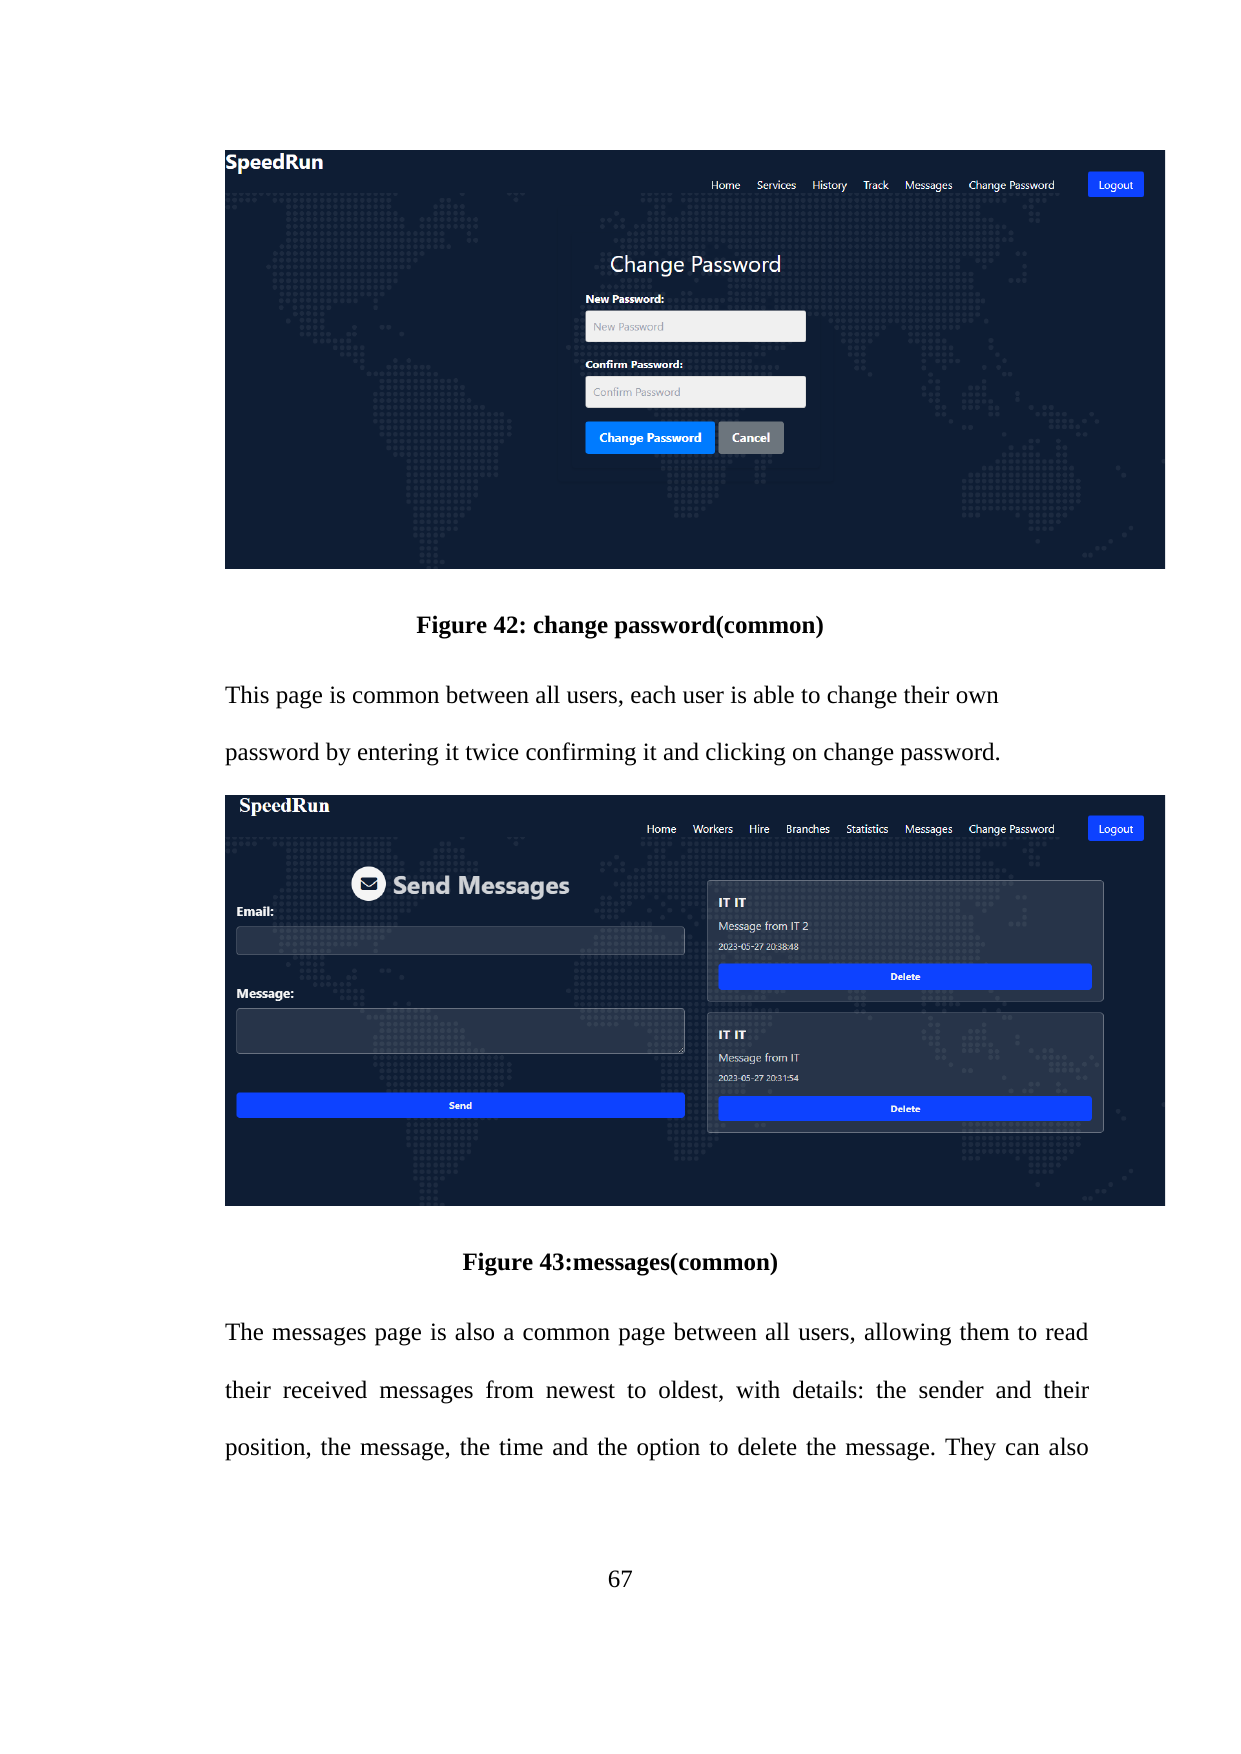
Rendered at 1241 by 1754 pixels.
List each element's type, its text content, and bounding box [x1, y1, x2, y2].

list This page is common between all users, each user is able to change their own password by entering it twice confirming it and clicking on change password. [225, 680, 1090, 766]
picture [225, 795, 1166, 1206]
text Figure 42: change password(common) [150, 610, 1090, 639]
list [225, 1317, 1090, 1461]
picture [225, 150, 1166, 569]
text Figure 43:messages(common) [150, 1247, 1090, 1276]
